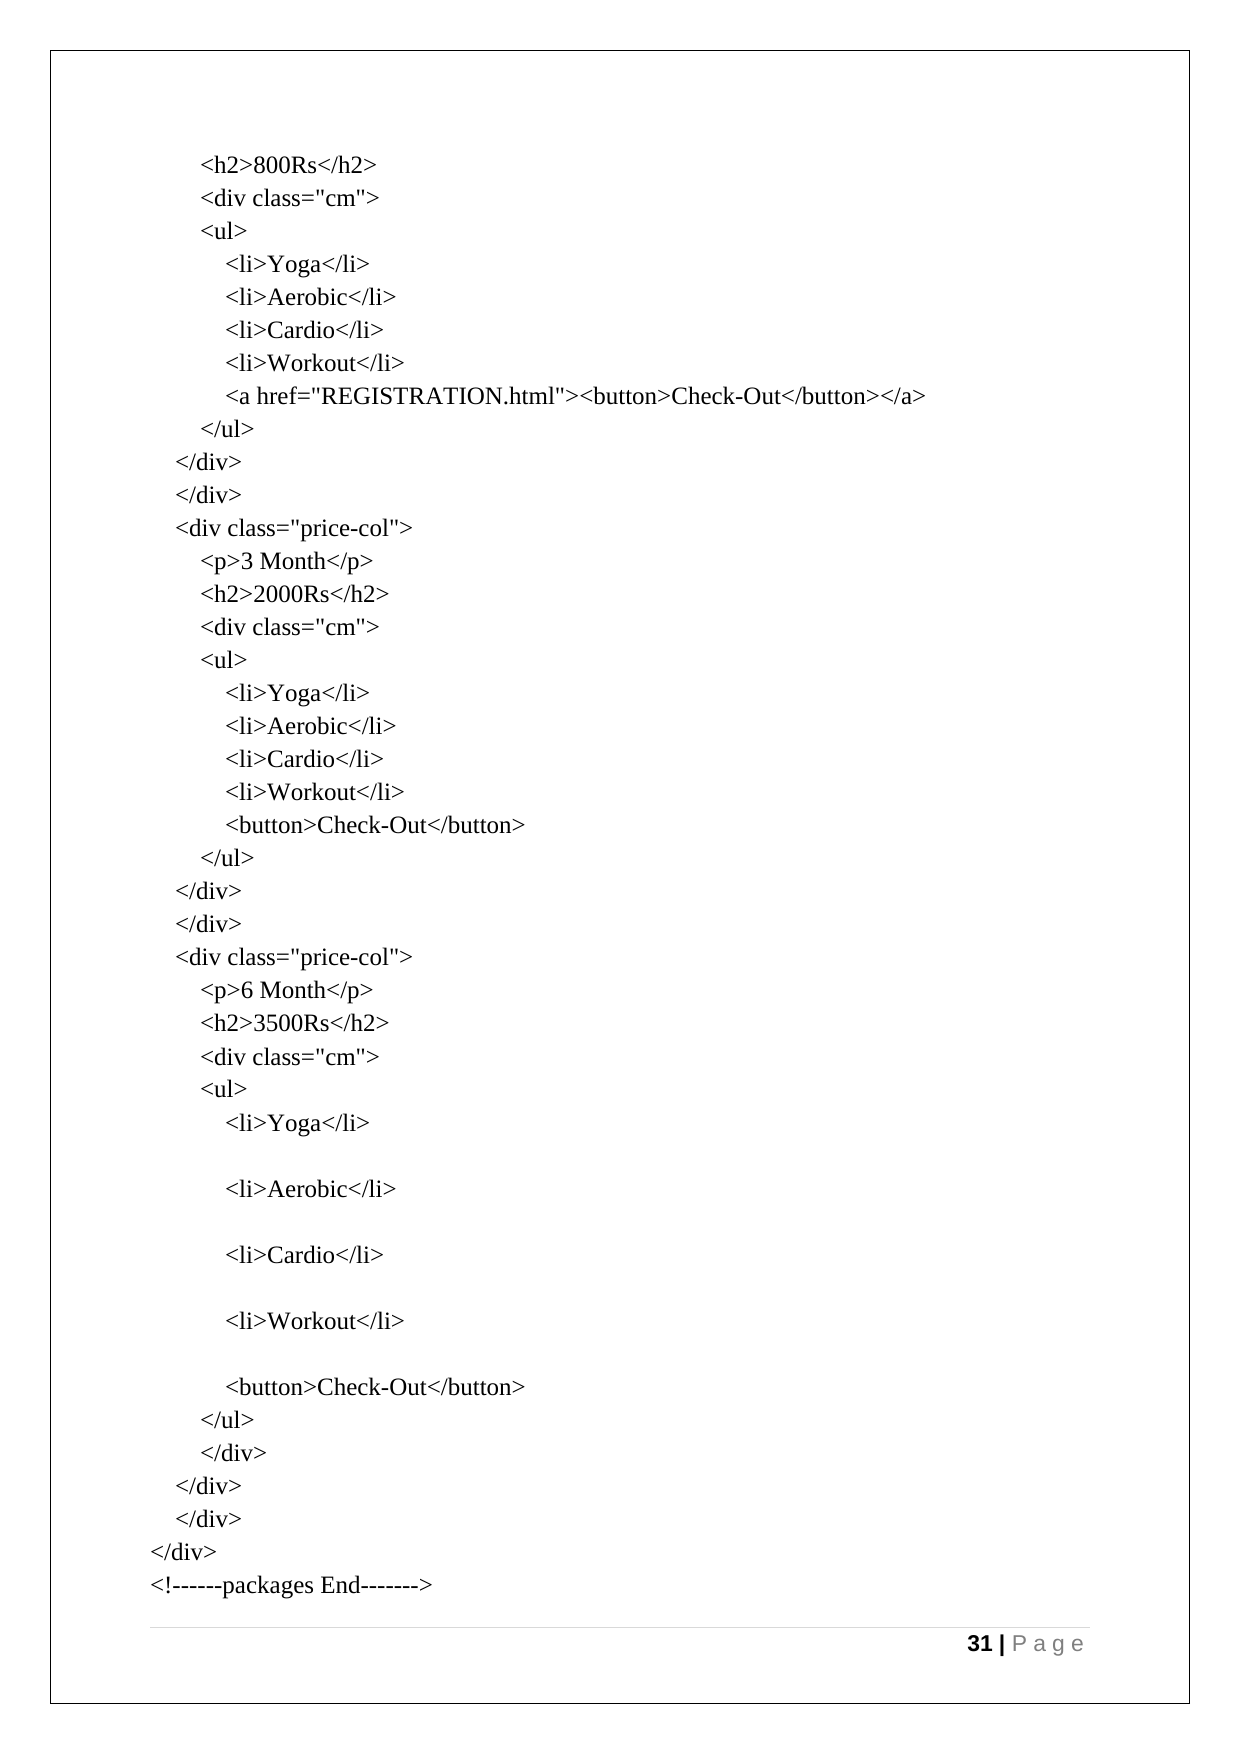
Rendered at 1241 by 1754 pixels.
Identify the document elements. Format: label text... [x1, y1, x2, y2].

text <p>6 Month</p> [150, 976, 1090, 1004]
text <li>Yoga</li> [150, 678, 1090, 707]
text </div> [150, 1504, 1090, 1533]
text <li>Aerobic</li> [150, 282, 1090, 311]
text </ul> [150, 1405, 1090, 1433]
text </div> [150, 909, 1090, 938]
text <li>Yoga</li> [150, 249, 1090, 278]
text <h2>2000Rs</h2> [150, 579, 1090, 608]
text <ul> [150, 645, 1090, 674]
text </div> [150, 876, 1090, 905]
text <li>Cardio</li> [150, 1240, 1090, 1268]
text <ul> [150, 216, 1090, 245]
text </ul> [150, 414, 1090, 443]
text <!------packages End-------> [150, 1570, 1090, 1599]
text </div> [150, 1438, 1090, 1467]
text </div> [150, 447, 1090, 476]
text <div class="cm"> [150, 612, 1090, 641]
text <div class="price-col"> [150, 942, 1090, 971]
text <li>Workout</li> [150, 1306, 1090, 1334]
text <li>Aerobic</li> [150, 1174, 1090, 1202]
text <button>Check-Out</button> [150, 810, 1090, 839]
text <li>Yoga</li> [150, 1108, 1090, 1136]
text <button>Check-Out</button> [150, 1372, 1090, 1401]
text <li>Workout</li> [150, 348, 1090, 377]
text <h2>800Rs</h2> [150, 150, 1090, 179]
text <li>Cardio</li> [150, 315, 1090, 344]
text <ul> [150, 1074, 1090, 1103]
text <li>Workout</li> [150, 777, 1090, 806]
text <li>Aerobic</li> [150, 711, 1090, 740]
text <div class="price-col"> [150, 513, 1090, 542]
text <div class="cm"> [150, 183, 1090, 212]
text <li>Cardio</li> [150, 744, 1090, 773]
text <div class="cm"> [150, 1042, 1090, 1070]
text <p>3 Month</p> [150, 546, 1090, 575]
text </div> [150, 1471, 1090, 1499]
text <h2>3500Rs</h2> [150, 1008, 1090, 1037]
text </div> [150, 1537, 1090, 1566]
text </div> [150, 480, 1090, 509]
text </ul> [150, 843, 1090, 872]
text <a href="REGISTRATION.html"><button>Check-Out</button></a> [150, 381, 1090, 410]
